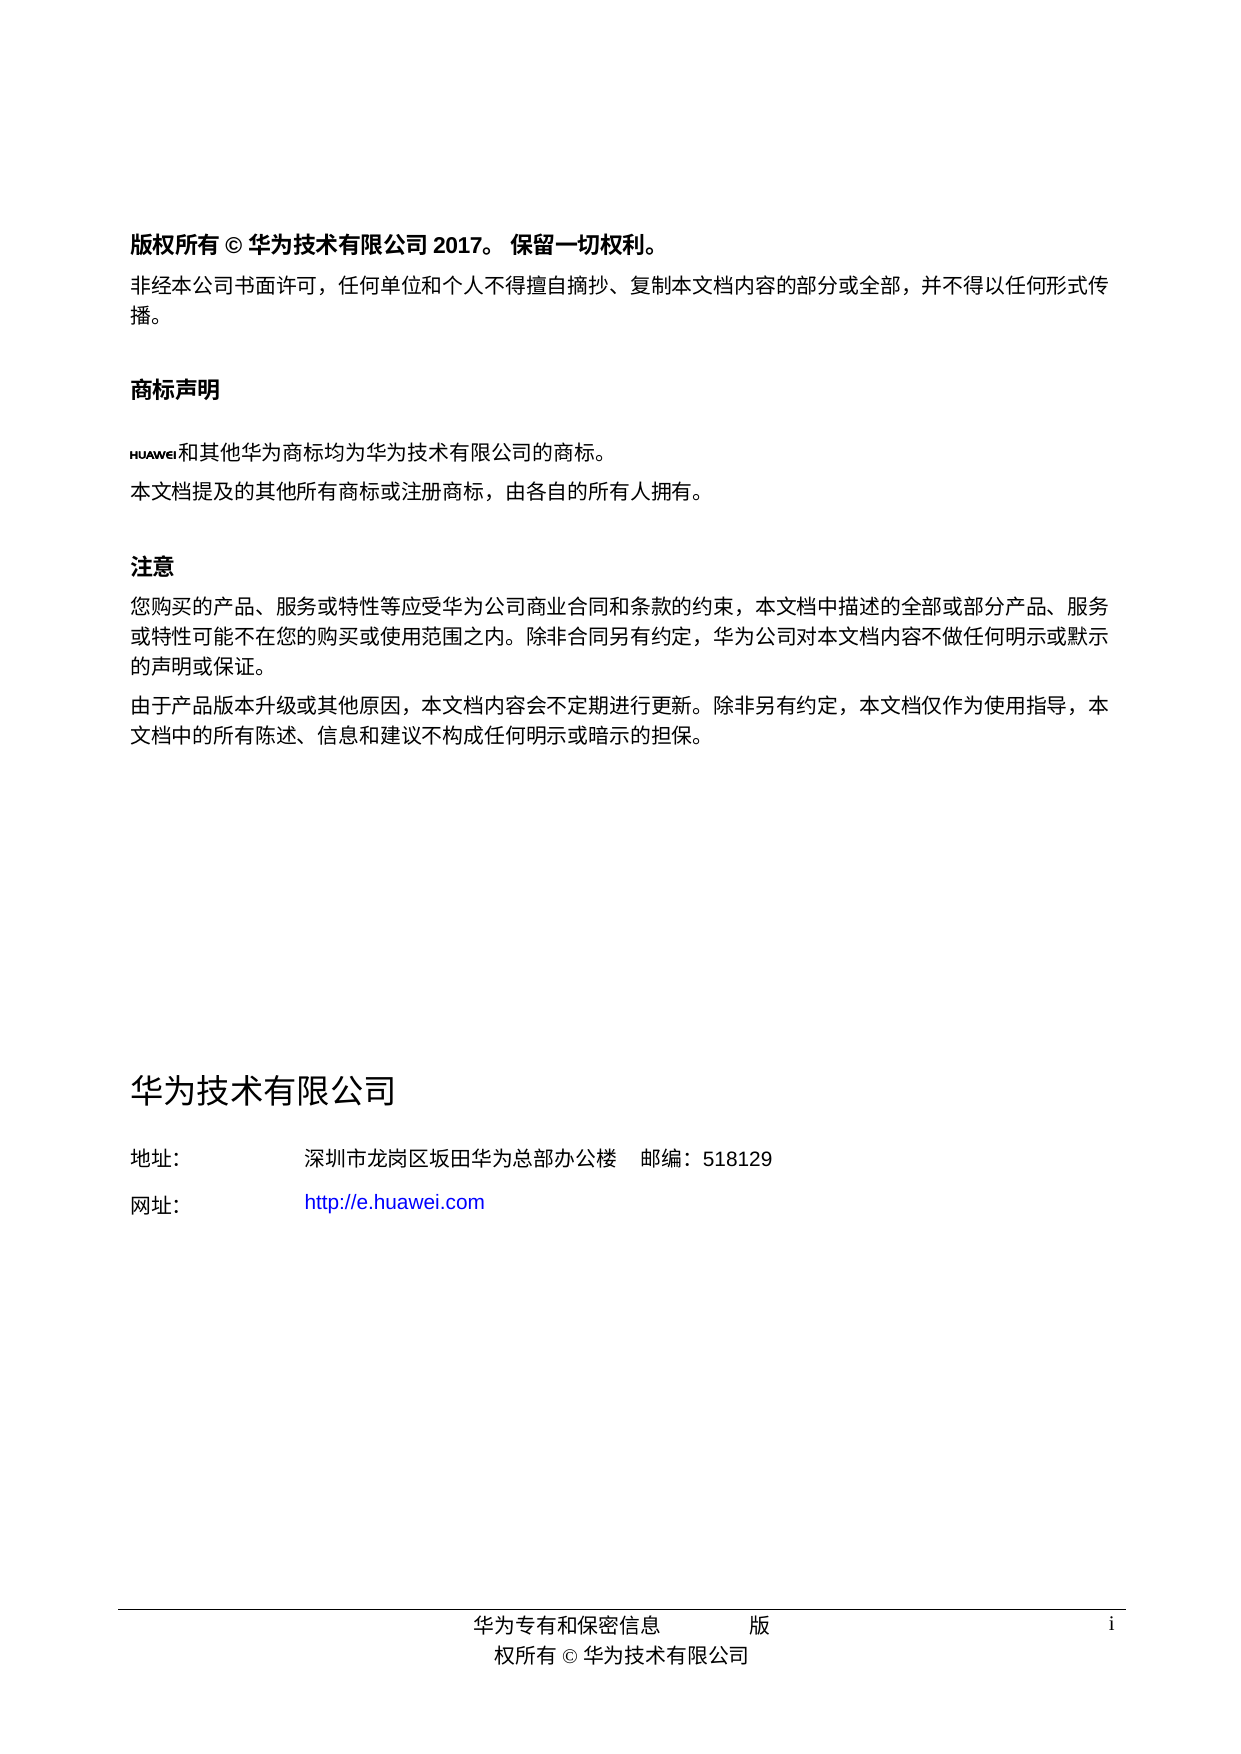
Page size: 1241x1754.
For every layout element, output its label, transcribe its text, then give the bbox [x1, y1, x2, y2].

table_cell http://e.huawei.com [293, 1181, 1123, 1228]
table_header 版权所有 © 华为技术有限公司2017。 保留一切权利。 非经本公司书面许可，任何单位和个人不得擅自摘抄、复制本文档内容的部分或全部，并不得以任何形式传播。 商标声明 和其他华为商标均为华为技术有限公司的商标。 本文档提及的其他所有商标或注册商标，由各自的所有人拥有。 注意 您购买的产品、服务或特性等应受华为公司商业合同和条款的约束，本文档中描述的全部或部分产品、服务或特性可能不在您的购买或使用范围之内。除非合同另有约定，华为公司对本文档内容不做任何明示或默示的声明或保证。 由于产品版本升级或其他原因，本文档内容会不定期进行更新。除非另有约定，本文档仅作为使用指导，本文档中的所有陈述、信息和建议不构成任何明示或暗示的担保。 [119, 219, 1123, 758]
table_cell 地址： [119, 1134, 293, 1181]
table_header 华为技术有限公司 [119, 1068, 1123, 1134]
table_cell 深圳市龙岗区坂田华为总部办公楼 邮编：518129 [293, 1134, 1123, 1181]
table_cell 网址： [119, 1181, 293, 1228]
